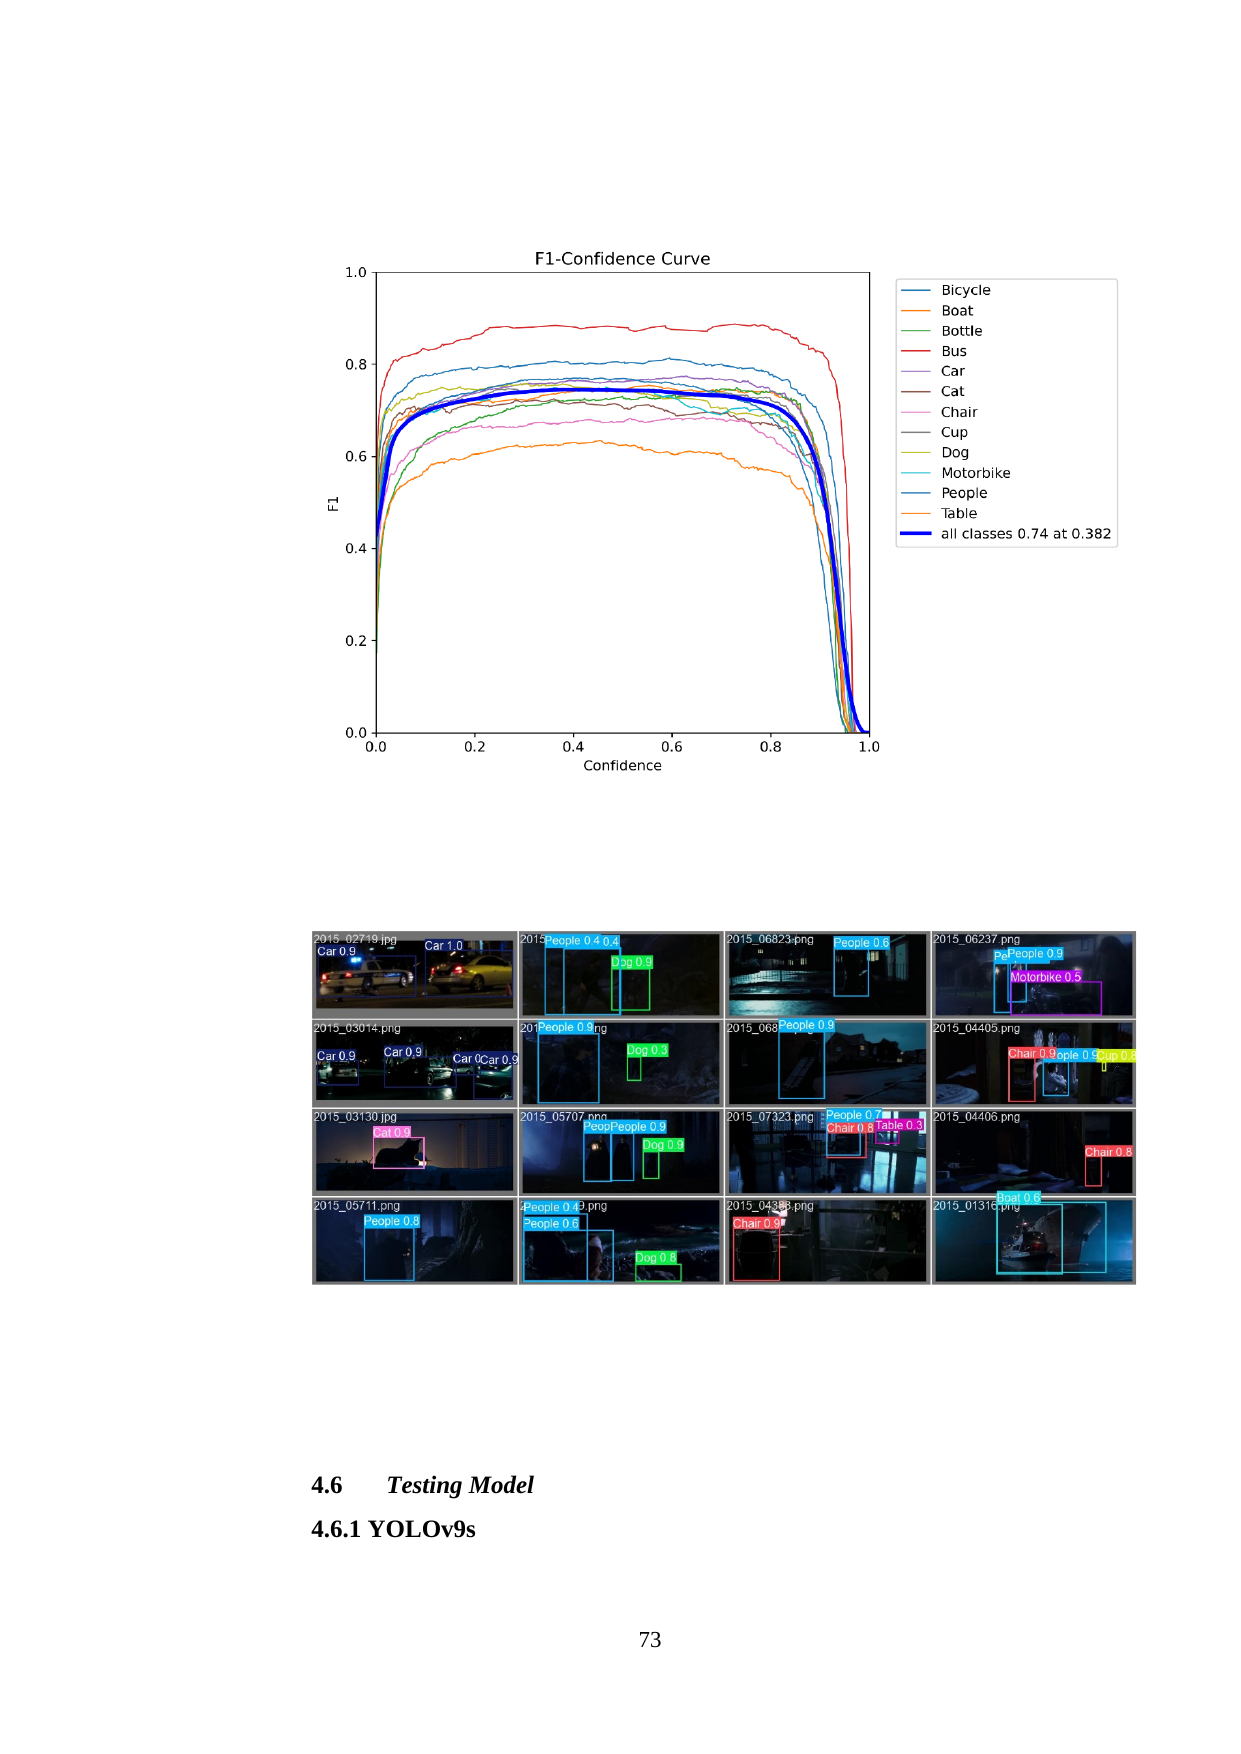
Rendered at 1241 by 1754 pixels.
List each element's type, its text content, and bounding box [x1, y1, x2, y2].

picture [311, 930, 1137, 1285]
text 4.6.1 YOLOv9s [311, 1514, 1063, 1542]
picture [311, 236, 1138, 788]
text 4.6 Testing Model [311, 1471, 1063, 1499]
